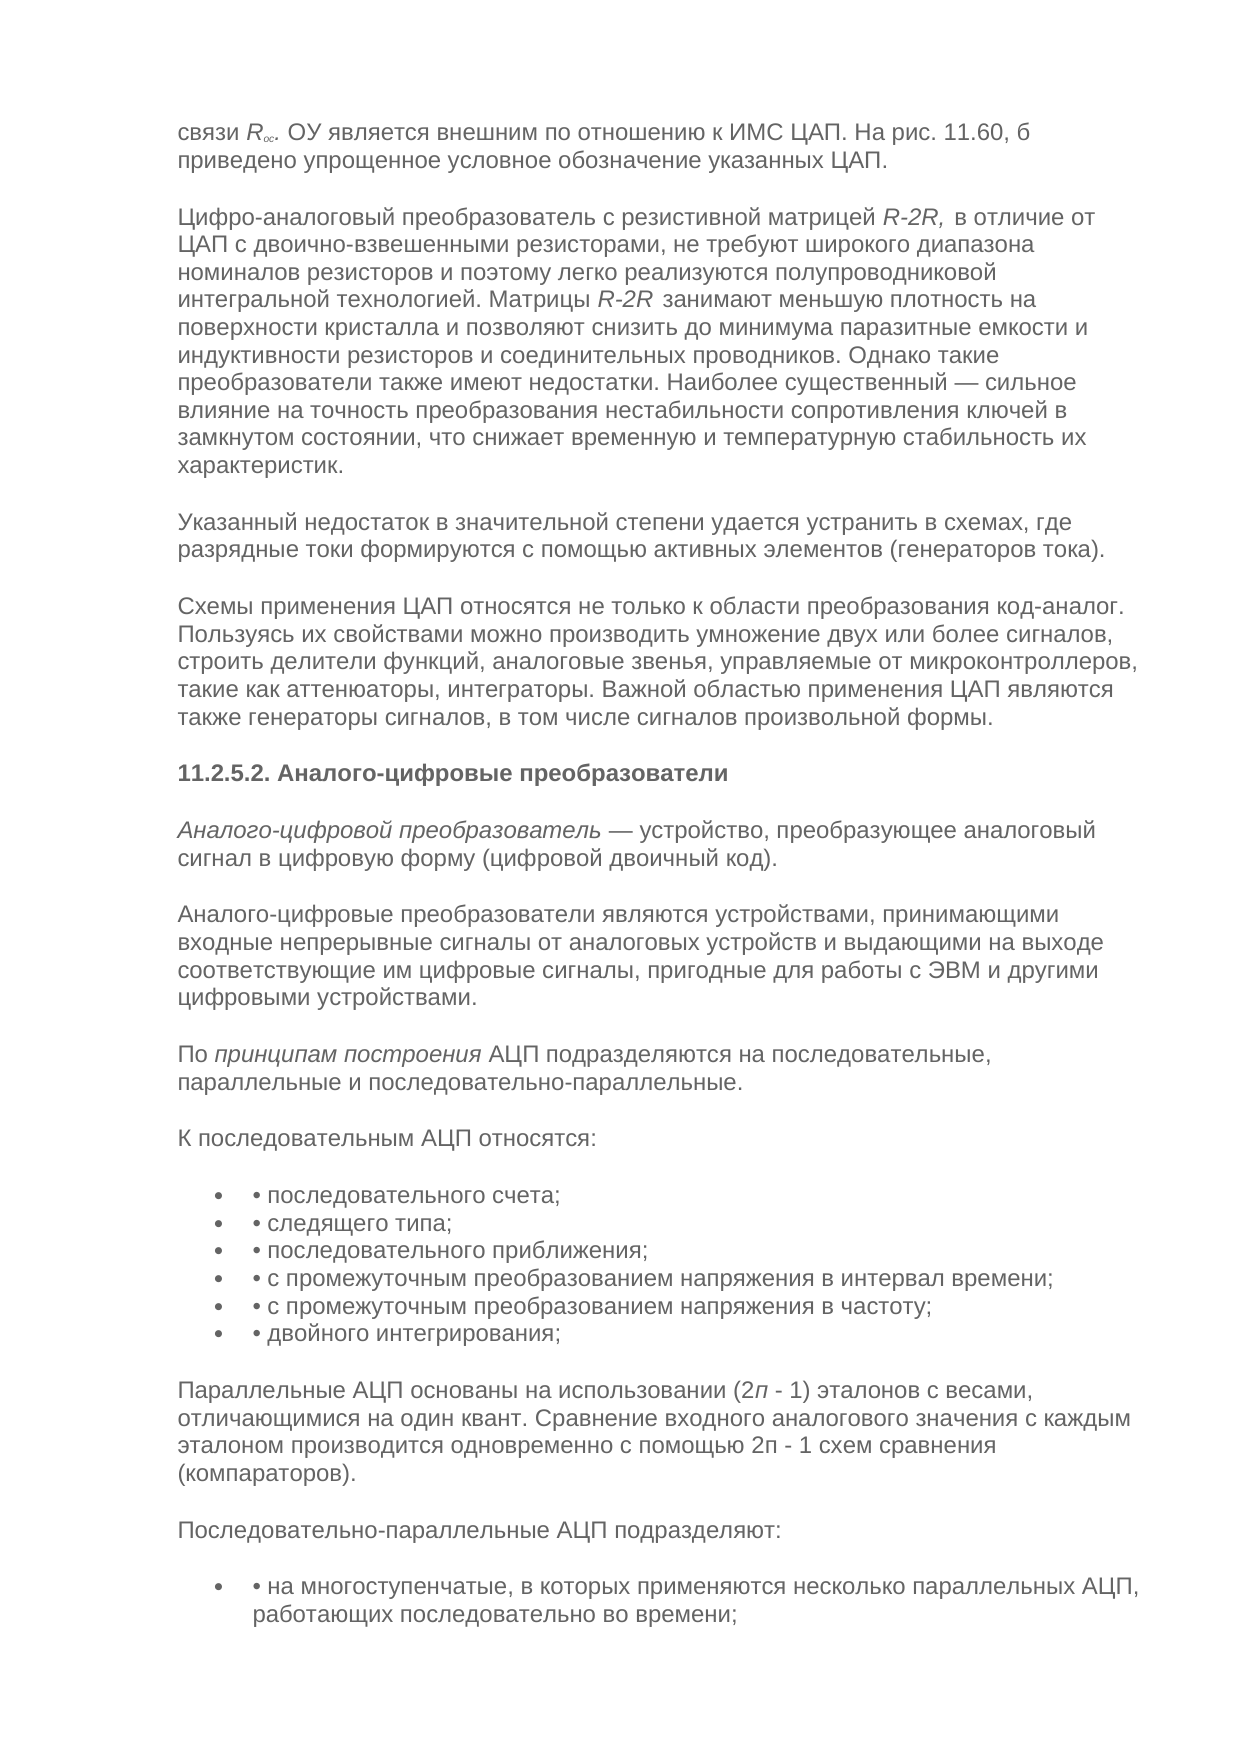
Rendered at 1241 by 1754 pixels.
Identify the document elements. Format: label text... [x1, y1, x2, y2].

list • на многоступенчатые, в которых применяются несколько параллельных АЦП, работающих последовательно во времени; [215, 1572, 1152, 1627]
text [177, 118, 1152, 173]
text К последовательным АЦП относятся: [177, 1124, 1152, 1152]
text По принципам построения АЦП подразделяются на последовательные, параллельные и последовательно-параллельные. [177, 1040, 1152, 1095]
text Аналого-цифровой преобразователь — устройство, преобразующее аналоговый сигнал в цифровую форму (цифровой двоичный код). [177, 816, 1152, 871]
list • последовательного счета; [215, 1181, 1152, 1209]
list • следящего типа; [215, 1209, 1152, 1236]
list • двойного интегрирования; [215, 1319, 1152, 1347]
list • последовательного приближения; [215, 1236, 1152, 1264]
text Последовательно-параллельные АЦП подразделяют: [177, 1516, 1152, 1543]
text 11.2.5.2. Аналого-цифровые преобразователи [177, 759, 1152, 787]
text Цифро-аналоговый преобразователь с резистивной матрицей R-2R, в отличие от ЦАП с двоично-взвешенными резисторами, не требуют широкого диапазона номиналов резисторов и поэтому легко реализуются полупроводниковой интегральной технологией. Матрицы R-2R занимают меньшую плотность на поверхности кристалла и позволяют снизить до минимума паразитные емкости и индуктивности резисторов и соединительных проводников. Однако такие преобразователи также имеют недостатки. Наиболее существенный — сильное влияние на точность преобразования нестабильности сопротивления ключей в замкнутом состоянии, что снижает временную и температурную стабильность их характеристик. [177, 202, 1152, 478]
text Аналого-цифровые преобразователи являются устройствами, принимающими входные непрерывные сигналы от аналоговых устройств и выдающими на выходе соответствующие им цифровые сигналы, пригодные для работы с ЭВМ и другими цифровыми устройствами. [177, 900, 1152, 1011]
list • с промежуточным преобразованием напряжения в интервал времени; [215, 1264, 1152, 1292]
text Указанный недостаток в значительной степени удается устранить в схемах, где разрядные токи формируются с помощью активных элементов (генераторов тока). [177, 508, 1152, 563]
text Схемы применения ЦАП относятся не только к области преобразования код-аналог. Пользуясь их свойствами можно производить умножение двух или более сигналов, строить делители функций, аналоговые звенья, управляемые от микроконтроллеров, такие как аттенюаторы, интеграторы. Важной областью применения ЦАП являются также генераторы сигналов, в том числе сигналов произвольной формы. [177, 592, 1152, 730]
text Параллельные АЦП основаны на использовании (2п - 1) эталонов с весами, отличающимися на один квант. Сравнение входного аналогового значения с каждым эталоном производится одновременно с помощью 2п - 1 схем сравнения (компараторов). [177, 1376, 1152, 1486]
list • с промежуточным преобразованием напряжения в частоту; [215, 1292, 1152, 1319]
